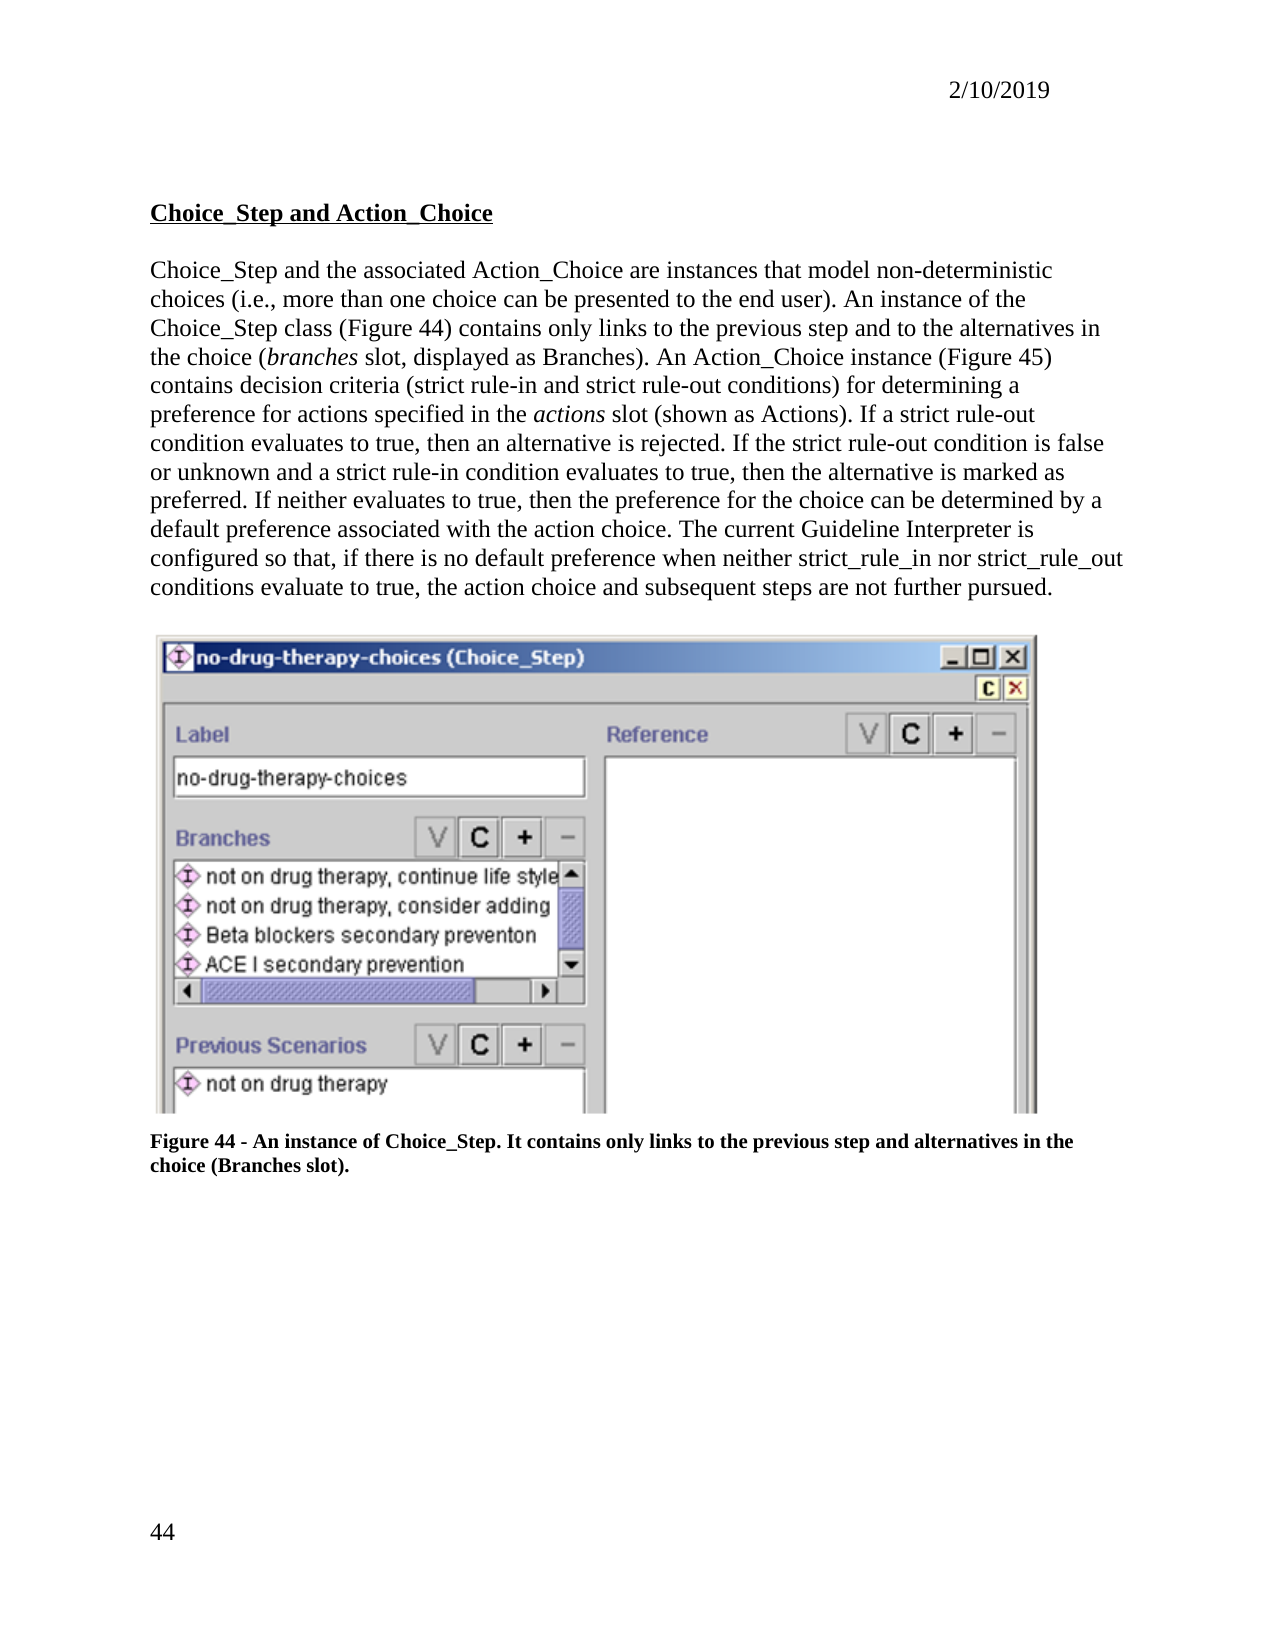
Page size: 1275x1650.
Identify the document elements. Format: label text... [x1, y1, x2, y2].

picture [150, 629, 1042, 1117]
text Choice_Step and the associated Action_Choice are instances that model non-deterministic choices (i.e., more than one choice can be presented to the end user). An instance of the Choice_Step class (Figure 44) contains only links to the previous step and to the alternatives in the choice (branches slot, displayed as Branches). An Action_Choice instance (Figure 45) contains decision criteria (strict rule-in and strict rule-out conditions) for determining a preference for actions specified in the actions slot (shown as Actions). If a strict rule-out condition evaluates to true, then an alternative is rejected. If the strict rule-out condition is false or unknown and a strict rule-in condition evaluates to true, then the alternative is marked as preferred. If neither evaluates to true, then the preference for the choice can be determined by a default preference associated with the action choice. The current Guideline Interpreter is configured so that, if there is no default preference when neither strict_rule_in nor strict_rule_out conditions evaluate to true, the action choice and subsequent steps are not further pursued. [150, 256, 1125, 601]
text Choice_Step and Action_Choice [150, 198, 1125, 227]
text Figure 44 - An instance of Choice_Step. It contains only links to the previous step and alternatives in the choice (Branches slot). [150, 1129, 1125, 1177]
